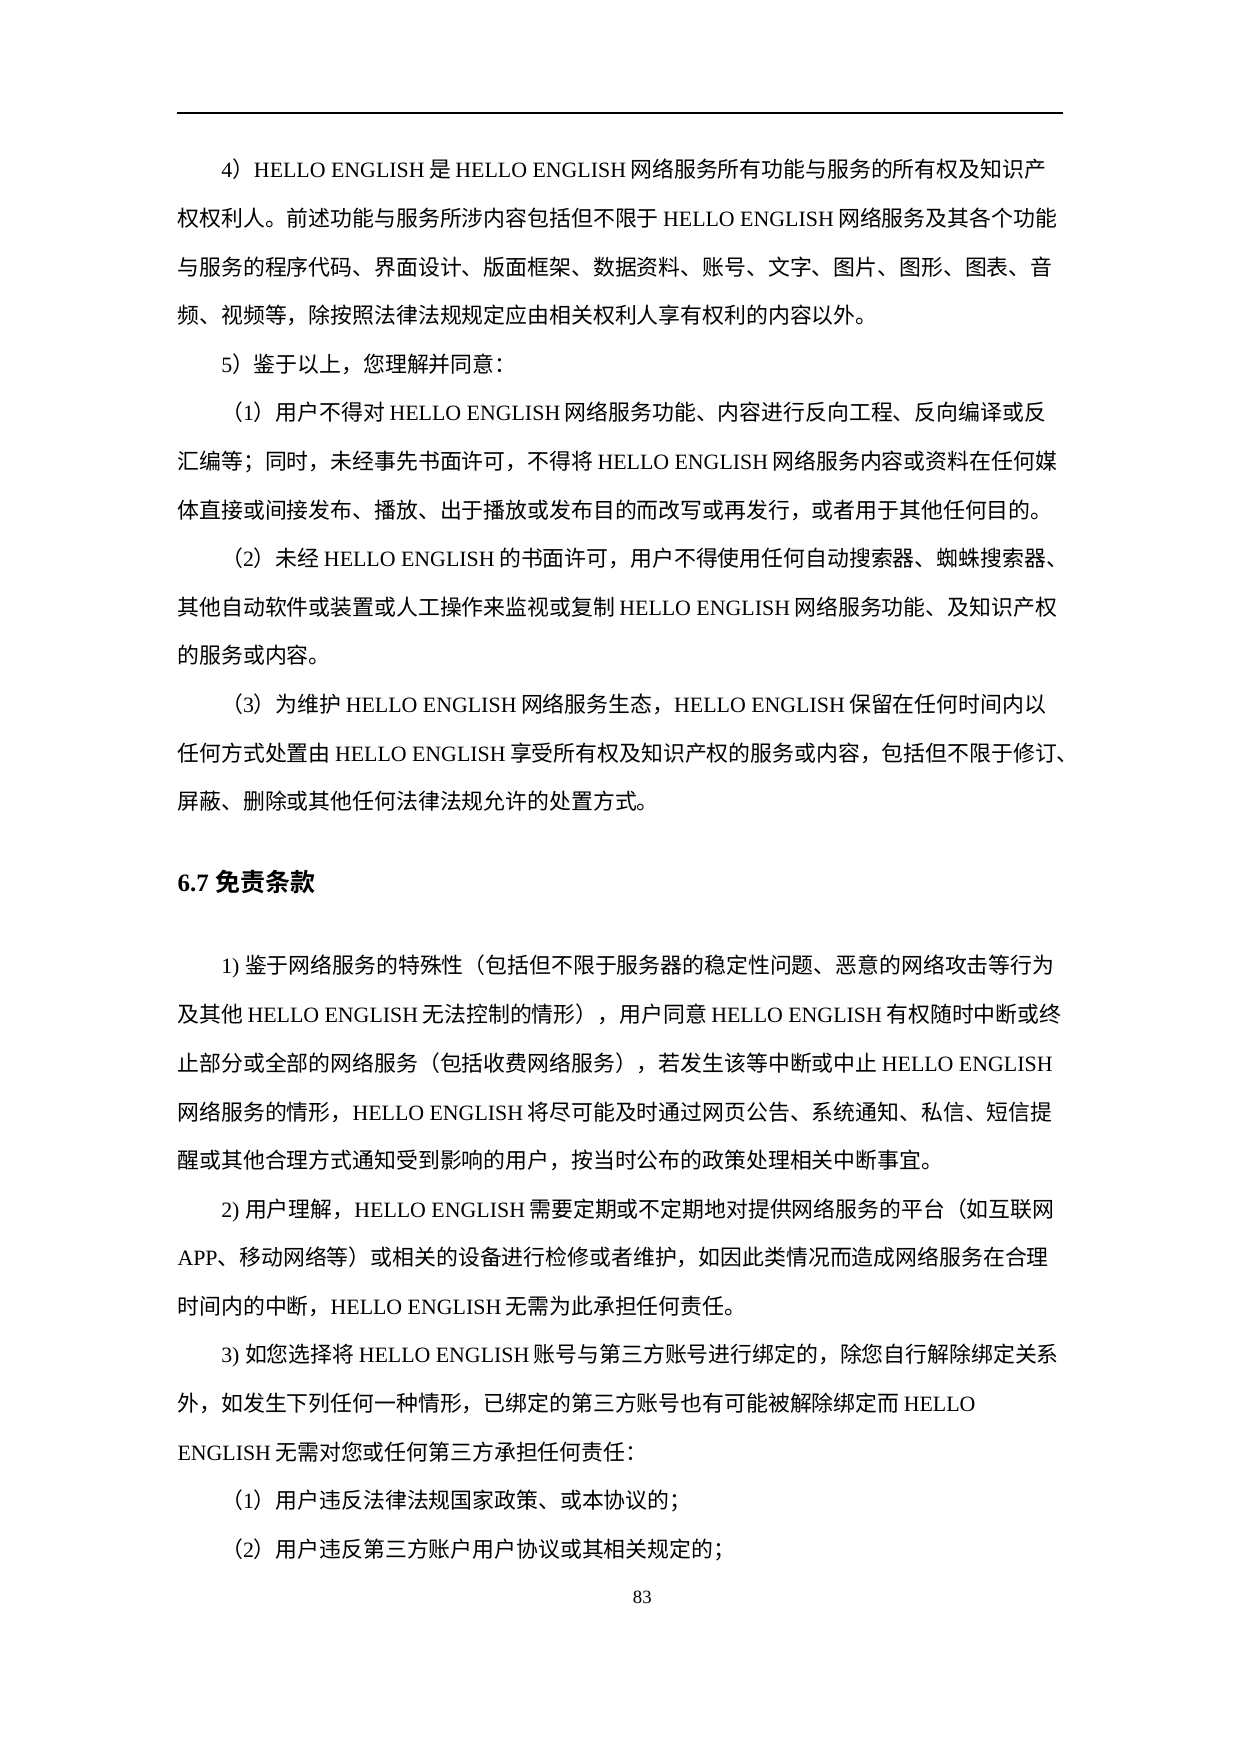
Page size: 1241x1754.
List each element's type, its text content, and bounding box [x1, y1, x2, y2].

text （2）用户违反第三方账户用户协议或其相关规定的； [177, 1531, 1063, 1564]
text 5）鉴于以上，您理解并同意： [177, 346, 1063, 379]
text 3) 如您选择将HELLO ENGLISH账号与第三方账号进行绑定的，除您自行解除绑定关系外，如发生下列任何一种情形，已绑定的第三方账号也有可能被解除绑定而HELLO ENGLISH无需对您或任何第三方承担任何责任： [177, 1337, 1063, 1467]
text （1）用户不得对HELLO ENGLISH网络服务功能、内容进行反向工程、反向编译或反汇编等；同时，未经事先书面许可，不得将HELLO ENGLISH网络服务内容或资料在任何媒体直接或间接发布、播放、出于播放或发布目的而改写或再发行，或者用于其他任何目的。 [177, 395, 1063, 525]
subtitle 6.7 免责条款 [177, 848, 1063, 913]
text （2）未经HELLO ENGLISH的书面许可，用户不得使用任何自动搜索器、蜘蛛搜索器、其他自动软件或装置或人工操作来监视或复制HELLO ENGLISH网络服务功能、及知识产权的服务或内容。 [177, 541, 1063, 671]
text 2) 用户理解，HELLO ENGLISH需要定期或不定期地对提供网络服务的平台（如互联网 APP、移动网络等）或相关的设备进行检修或者维护，如因此类情况而造成网络服务在合理时间内的中断，HELLO ENGLISH无需为此承担任何责任。 [177, 1191, 1063, 1321]
text 1) 鉴于网络服务的特殊性（包括但不限于服务器的稳定性问题、恶意的网络攻击等行为及其他HELLO ENGLISH无法控制的情形），用户同意HELLO ENGLISH有权随时中断或终止部分或全部的网络服务（包括收费网络服务），若发生该等中断或中止HELLO ENGLISH网络服务的情形，HELLO ENGLISH将尽可能及时通过网页公告、系统通知、私信、短信提醒或其他合理方式通知受到影响的用户，按当时公布的政策处理相关中断事宜。 [177, 948, 1063, 1175]
text （1）用户违反法律法规国家政策、或本协议的； [177, 1483, 1063, 1515]
text 4）HELLO ENGLISH是HELLO ENGLISH网络服务所有功能与服务的所有权及知识产权权利人。前述功能与服务所涉内容包括但不限于HELLO ENGLISH网络服务及其各个功能与服务的程序代码、界面设计、版面框架、数据资料、账号、文字、图片、图形、图表、音频、视频等，除按照法律法规规定应由相关权利人享有权利的内容以外。 [177, 152, 1063, 331]
text （3）为维护HELLO ENGLISH网络服务生态，HELLO ENGLISH保留在任何时间内以任何方式处置由HELLO ENGLISH享受所有权及知识产权的服务或内容，包括但不限于修订、屏蔽、删除或其他任何法律法规允许的处置方式。 [177, 686, 1063, 816]
